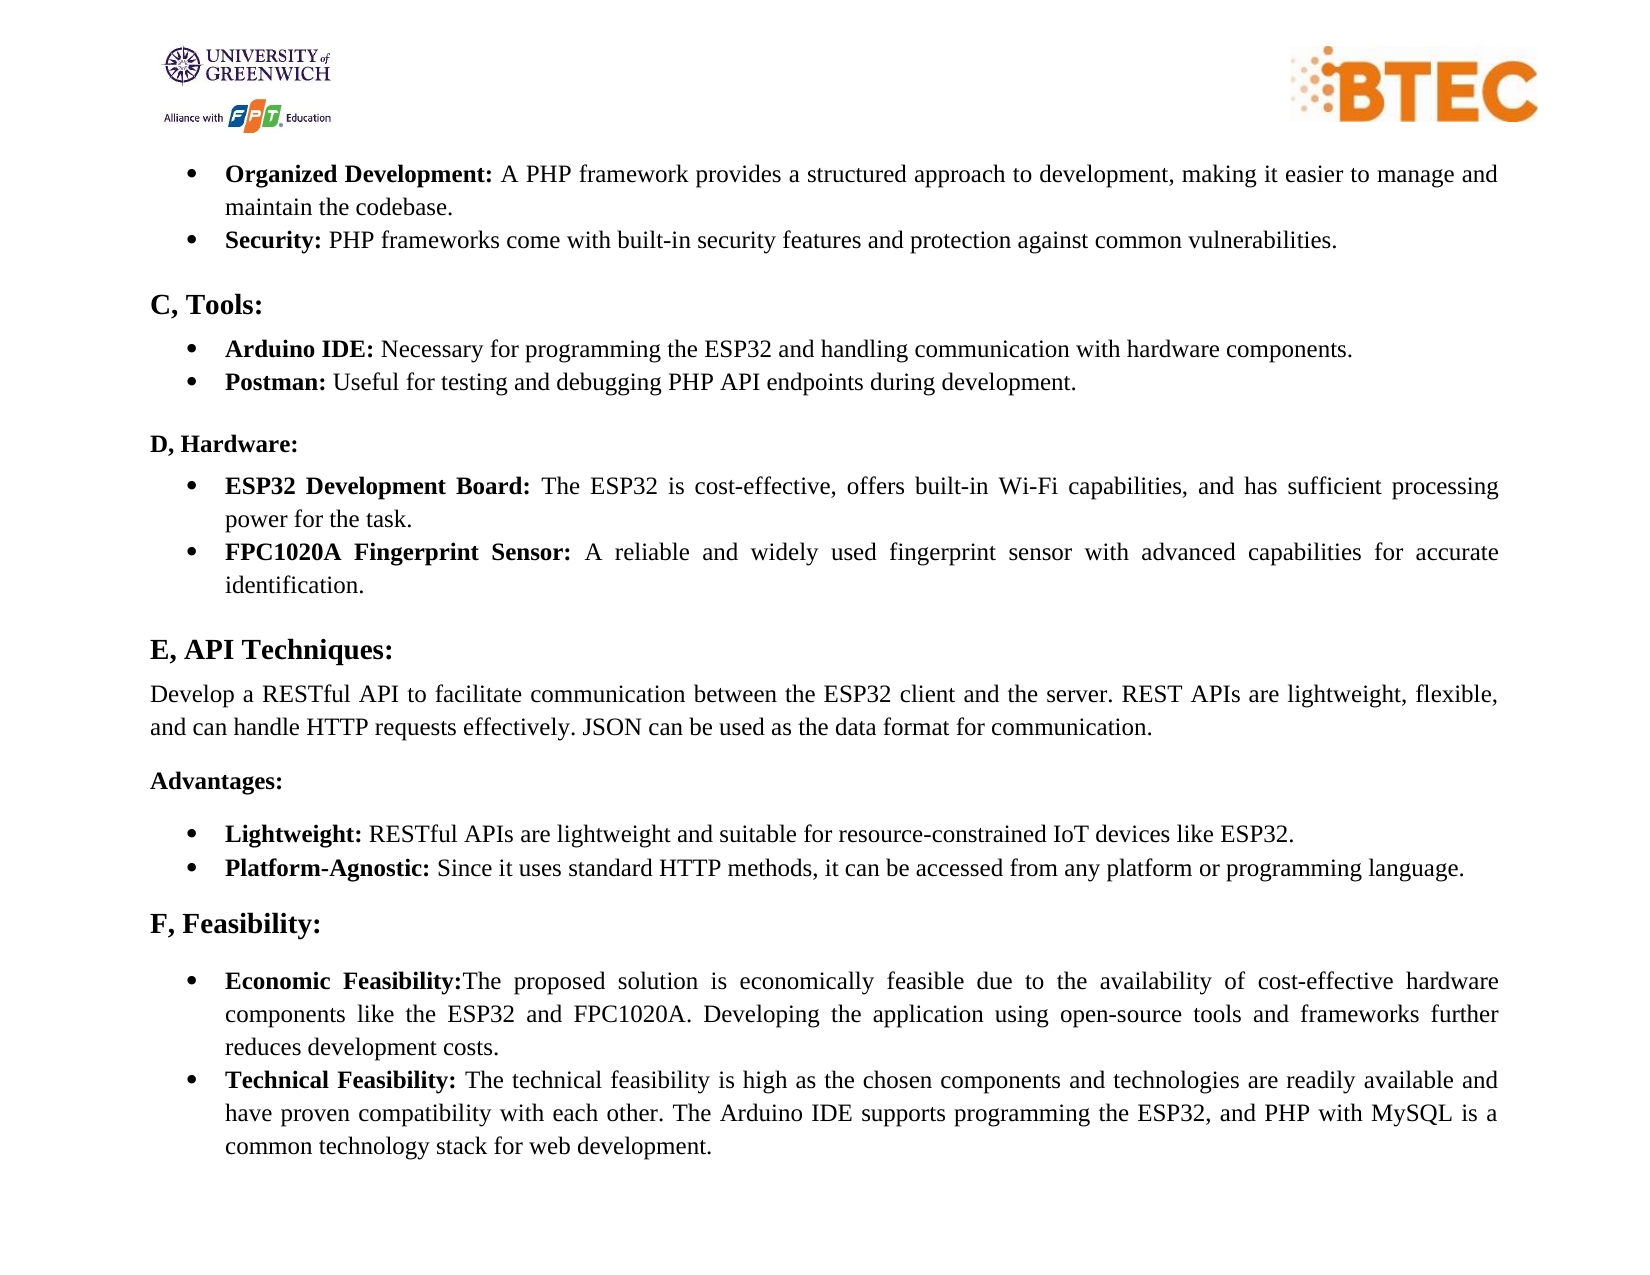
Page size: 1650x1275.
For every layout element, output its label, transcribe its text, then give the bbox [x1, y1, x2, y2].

text Advantages: [150, 766, 1500, 794]
subtitle D, Hardware: [150, 429, 1500, 458]
list Organized Development: A PHP framework provides a structured approach to development, making it easier to manage and maintain the codebase. [187, 159, 1500, 221]
list Arduino IDE: Necessary for programming the ESP32 and handling communication with hardware components. [187, 334, 1500, 363]
list ESP32 Development Board: The ESP32 is cost-effective, offers built-in Wi-Fi capabilities, and has sufficient processing power for the task. [187, 471, 1500, 532]
list Platform-Agnostic: Since it uses standard HTTP methods, it can be accessed from any platform or programming language. [187, 853, 1500, 881]
text F, Feasibility: [150, 906, 1500, 940]
picture [1290, 46, 1538, 122]
subtitle C, Tools: [150, 287, 1500, 321]
picture [150, 32, 343, 144]
subtitle E, API Techniques: [150, 632, 1500, 666]
list Security: PHP frameworks come with built-in security features and protection against common vulnerabilities. [187, 225, 1500, 254]
list Lightweight: RESTful APIs are lightweight and suitable for resource-constrained IoT devices like ESP32. [187, 819, 1500, 848]
list Technical Feasibility: The technical feasibility is high as the chosen components and technologies are readily available and have proven compatibility with each other. The Arduino IDE supports programming the ESP32, and PHP with MySQL is a common technology stack for web development. [187, 1065, 1500, 1160]
text Develop a RESTful API to facilitate communication between the ESP32 client and the server. REST APIs are lightweight, flexible, and can handle HTTP requests effectively. JSON can be used as the data format for communication. [150, 679, 1500, 741]
list Postman: Useful for testing and debugging PHP API endpoints during development. [187, 367, 1500, 396]
list FPC1020A Fingerprint Sensor: A reliable and widely used fingerprint sensor with advanced capabilities for accurate identification. [187, 537, 1500, 598]
list Economic Feasibility:The proposed solution is economically feasible due to the availability of cost-effective hardware components like the ESP32 and FPC1020A. Developing the application using open-source tools and frameworks further reduces development costs. [187, 966, 1500, 1061]
